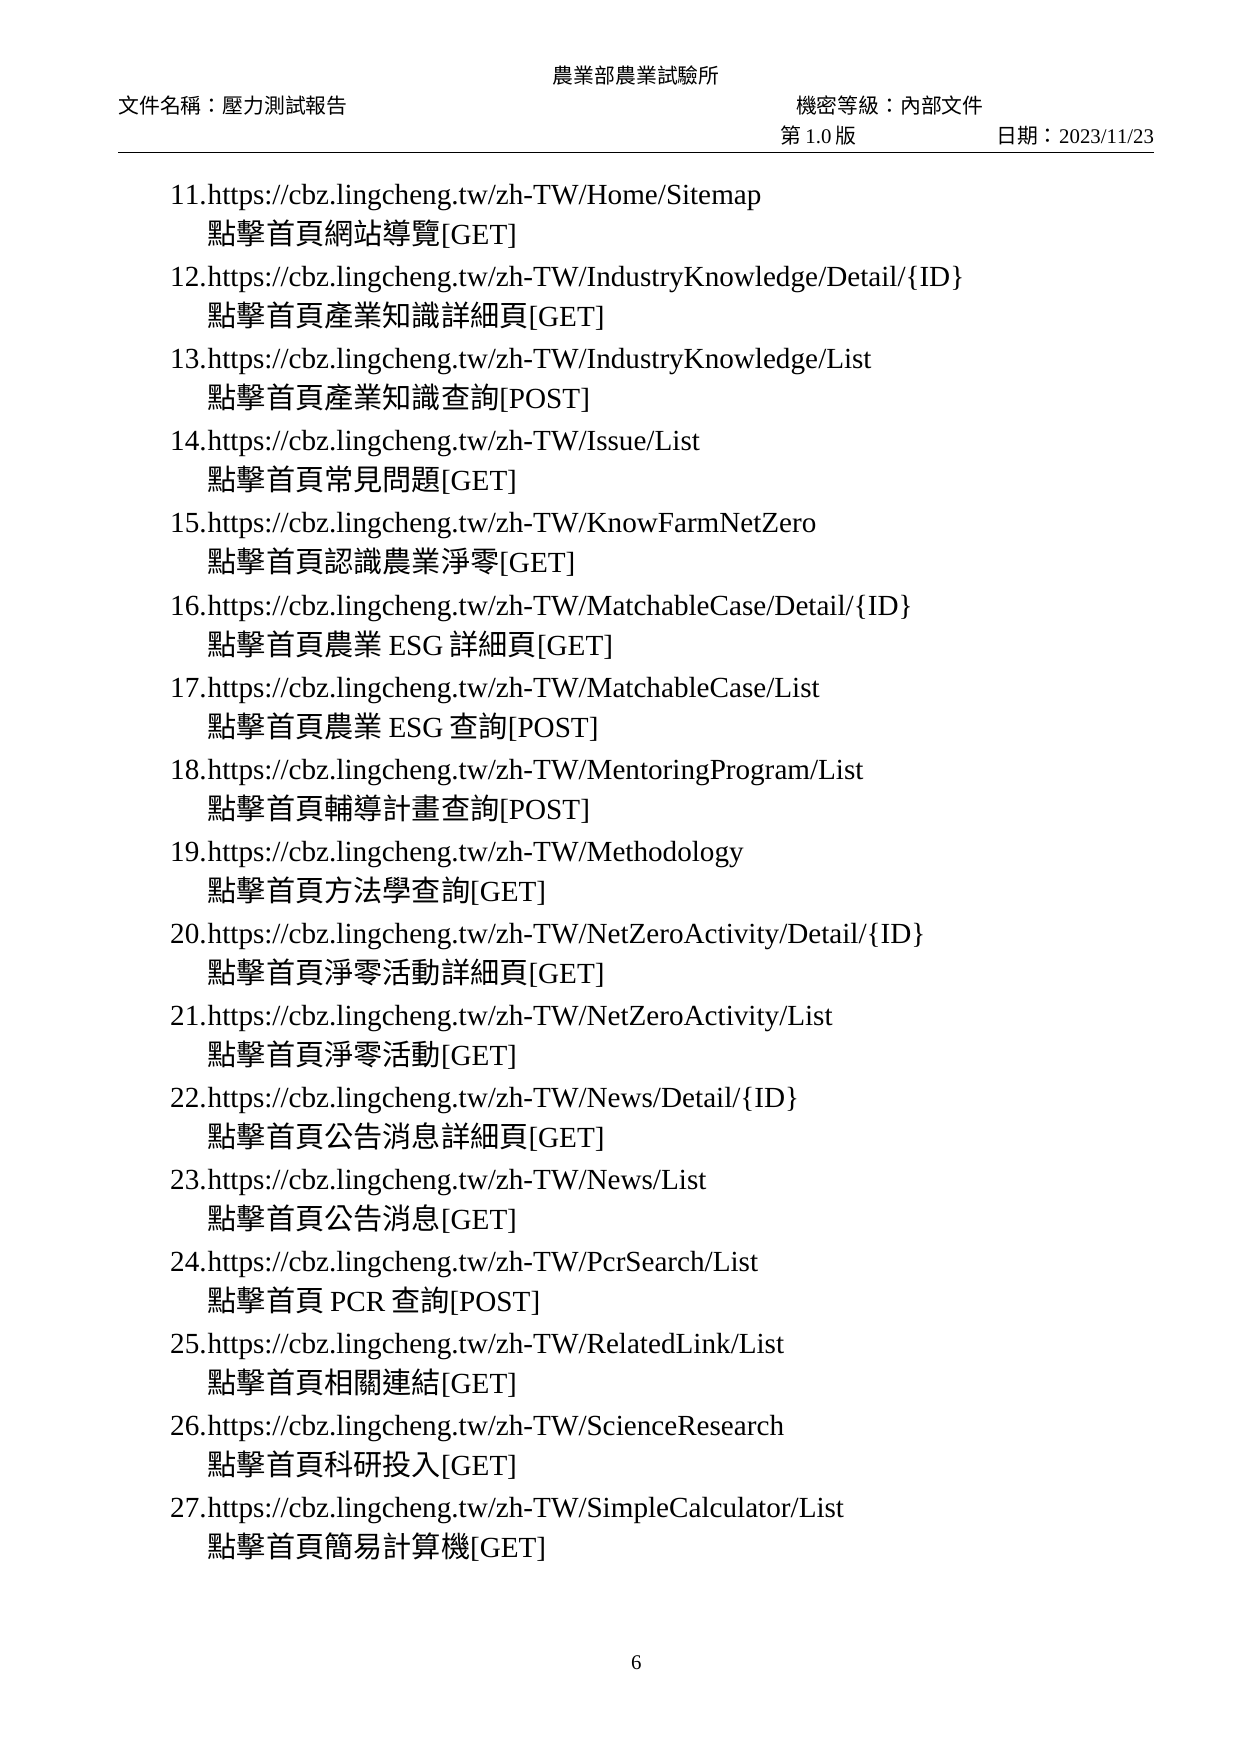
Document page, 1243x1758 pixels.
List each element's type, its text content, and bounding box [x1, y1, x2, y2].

list https://cbz.lingcheng.tw/zh-TW/IndustryKnowledge/Detail/{ID} 點擊首頁產業知識詳細頁[GET] [170, 259, 1154, 335]
list https://cbz.lingcheng.tw/zh-TW/Methodology 點擊首頁方法學查詢[GET] [170, 834, 1154, 910]
list https://cbz.lingcheng.tw/zh-TW/RelatedLink/List 點擊首頁相關連結[GET] [170, 1326, 1154, 1402]
list https://cbz.lingcheng.tw/zh-TW/SimpleCalculator/List 點擊首頁簡易計算機[GET] [170, 1491, 1154, 1566]
list https://cbz.lingcheng.tw/zh-TW/MatchableCase/Detail/{ID} 點擊首頁農業ESG詳細頁[GET] [170, 588, 1154, 663]
list https://cbz.lingcheng.tw/zh-TW/Issue/List 點擊首頁常見問題[GET] [170, 423, 1154, 499]
list https://cbz.lingcheng.tw/zh-TW/KnowFarmNetZero 點擊首頁認識農業淨零[GET] [170, 506, 1154, 581]
list https://cbz.lingcheng.tw/zh-TW/News/Detail/{ID} 點擊首頁公告消息詳細頁[GET] [170, 1080, 1154, 1156]
list https://cbz.lingcheng.tw/zh-TW/NetZeroActivity/Detail/{ID} 點擊首頁淨零活動詳細頁[GET] [170, 916, 1154, 992]
list https://cbz.lingcheng.tw/zh-TW/News/List 點擊首頁公告消息[GET] [170, 1162, 1154, 1238]
list https://cbz.lingcheng.tw/zh-TW/NetZeroActivity/List 點擊首頁淨零活動[GET] [170, 998, 1154, 1074]
list https://cbz.lingcheng.tw/zh-TW/PcrSearch/List 點擊首頁PCR查詢[POST] [170, 1244, 1154, 1320]
list https://cbz.lingcheng.tw/zh-TW/Home/Sitemap 點擊首頁網站導覽[GET] [170, 177, 1154, 253]
list https://cbz.lingcheng.tw/zh-TW/IndustryKnowledge/List 點擊首頁產業知識查詢[POST] [170, 341, 1154, 417]
list https://cbz.lingcheng.tw/zh-TW/ScienceResearch 點擊首頁科研投入[GET] [170, 1408, 1154, 1484]
list https://cbz.lingcheng.tw/zh-TW/MatchableCase/List 點擊首頁農業ESG查詢[POST] [170, 670, 1154, 746]
list https://cbz.lingcheng.tw/zh-TW/MentoringProgram/List 點擊首頁輔導計畫查詢[POST] [170, 752, 1154, 828]
